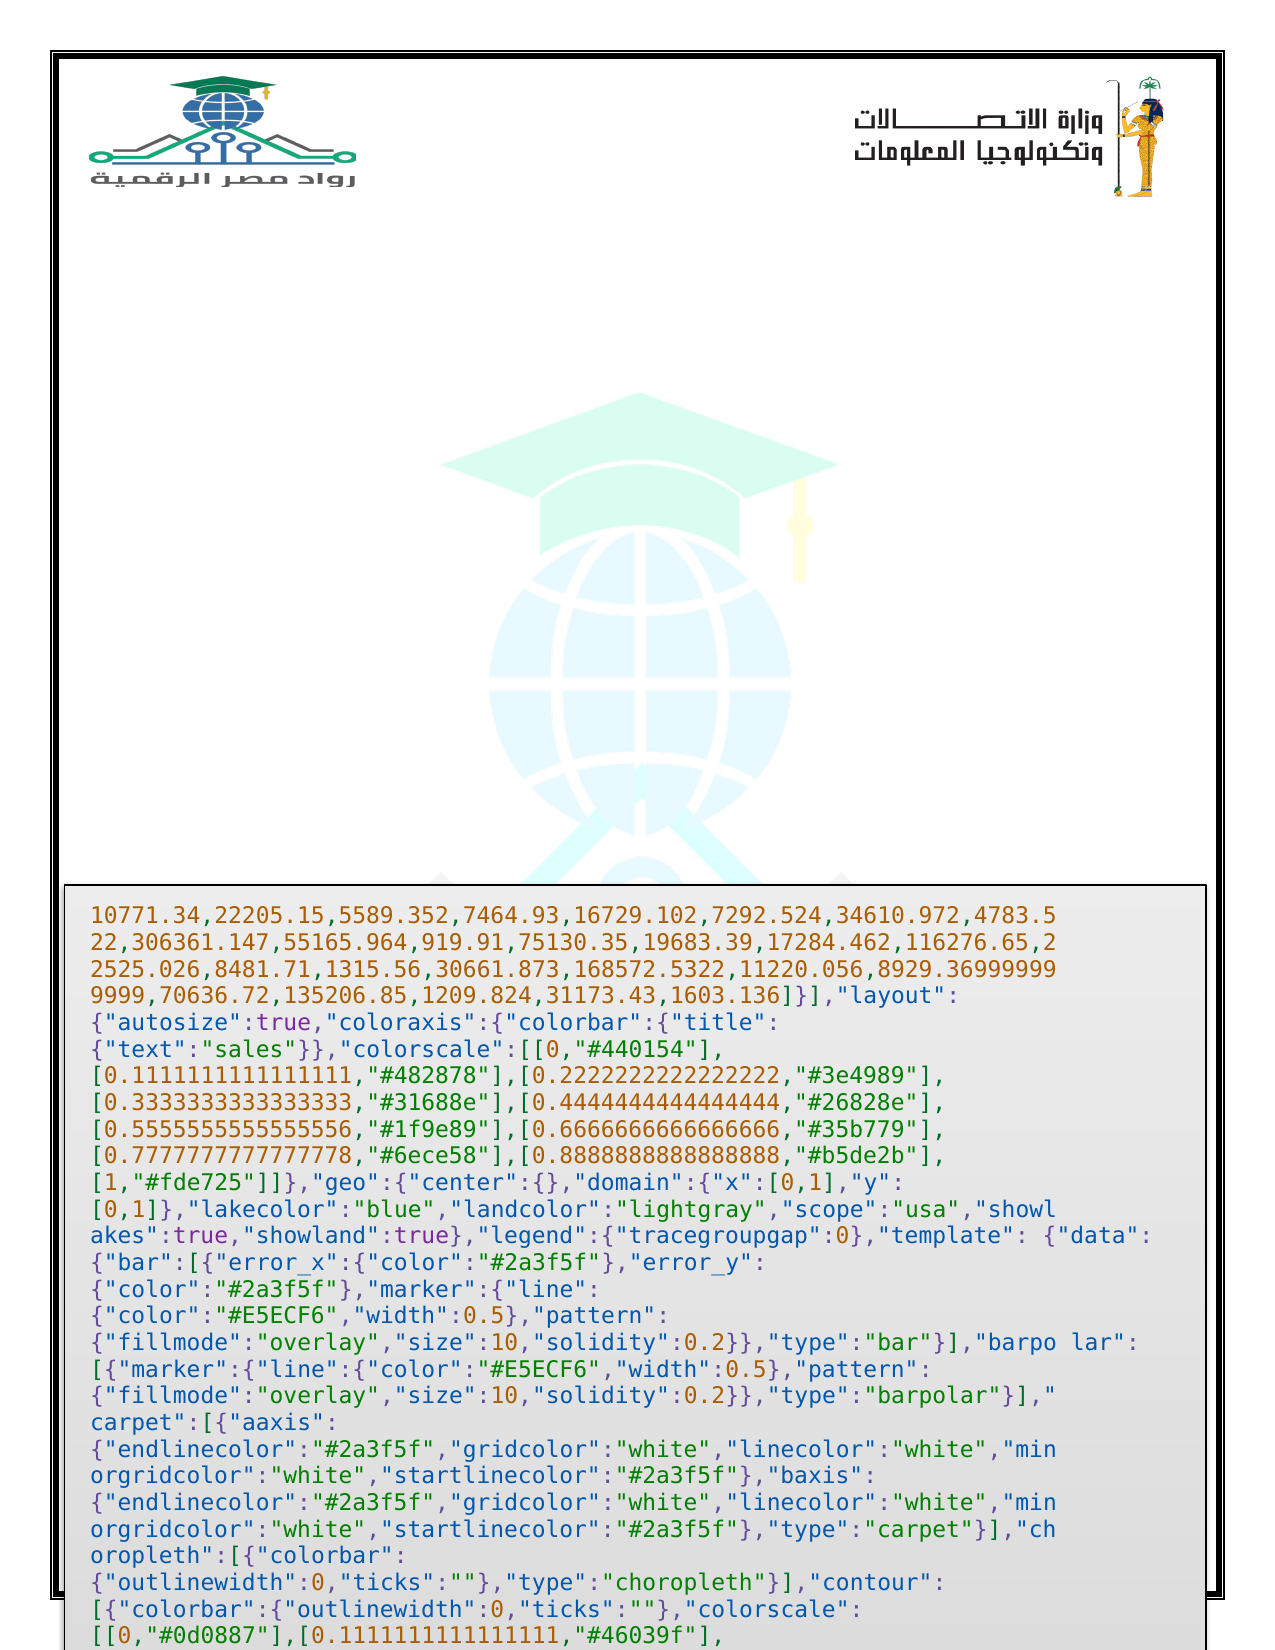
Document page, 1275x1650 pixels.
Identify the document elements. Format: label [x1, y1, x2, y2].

picture [855, 76, 1164, 197]
picture [88, 76, 357, 187]
